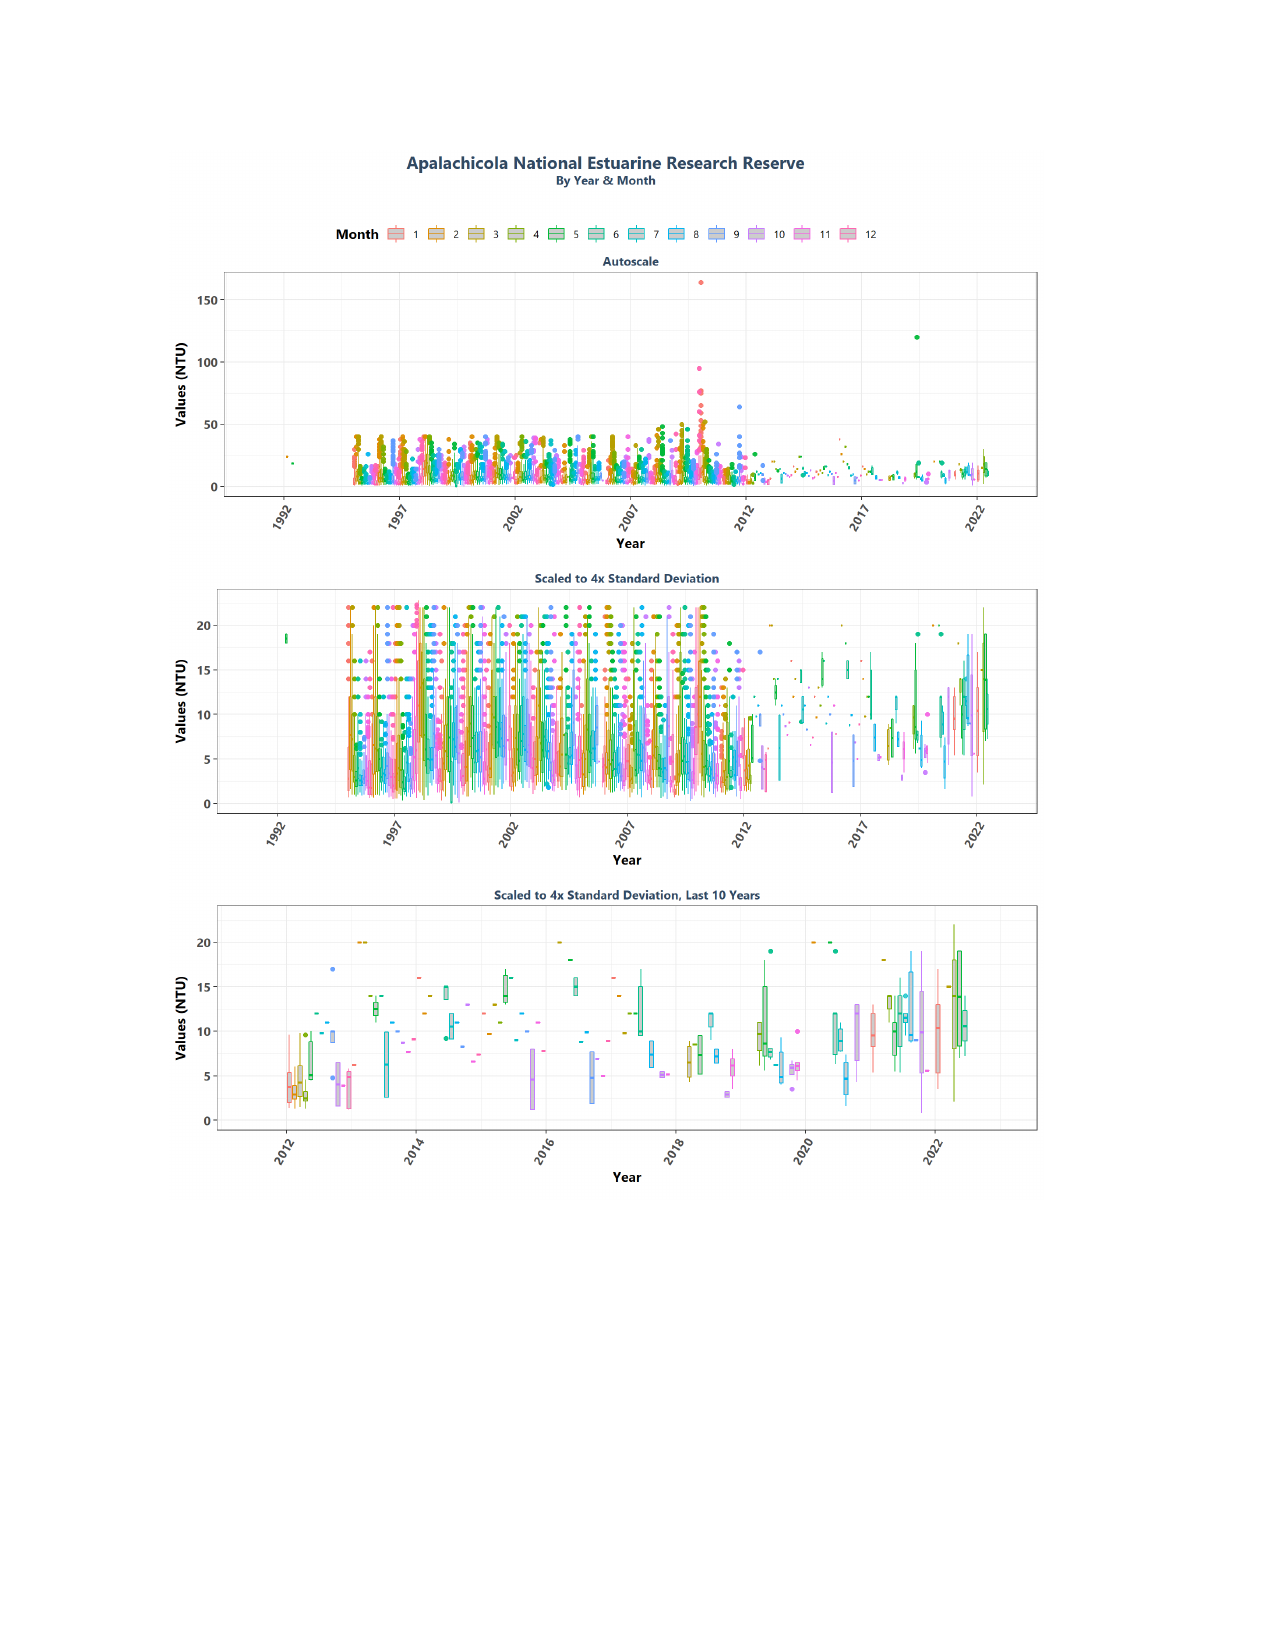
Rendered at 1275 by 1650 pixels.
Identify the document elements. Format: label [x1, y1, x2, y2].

picture [168, 150, 1044, 1200]
